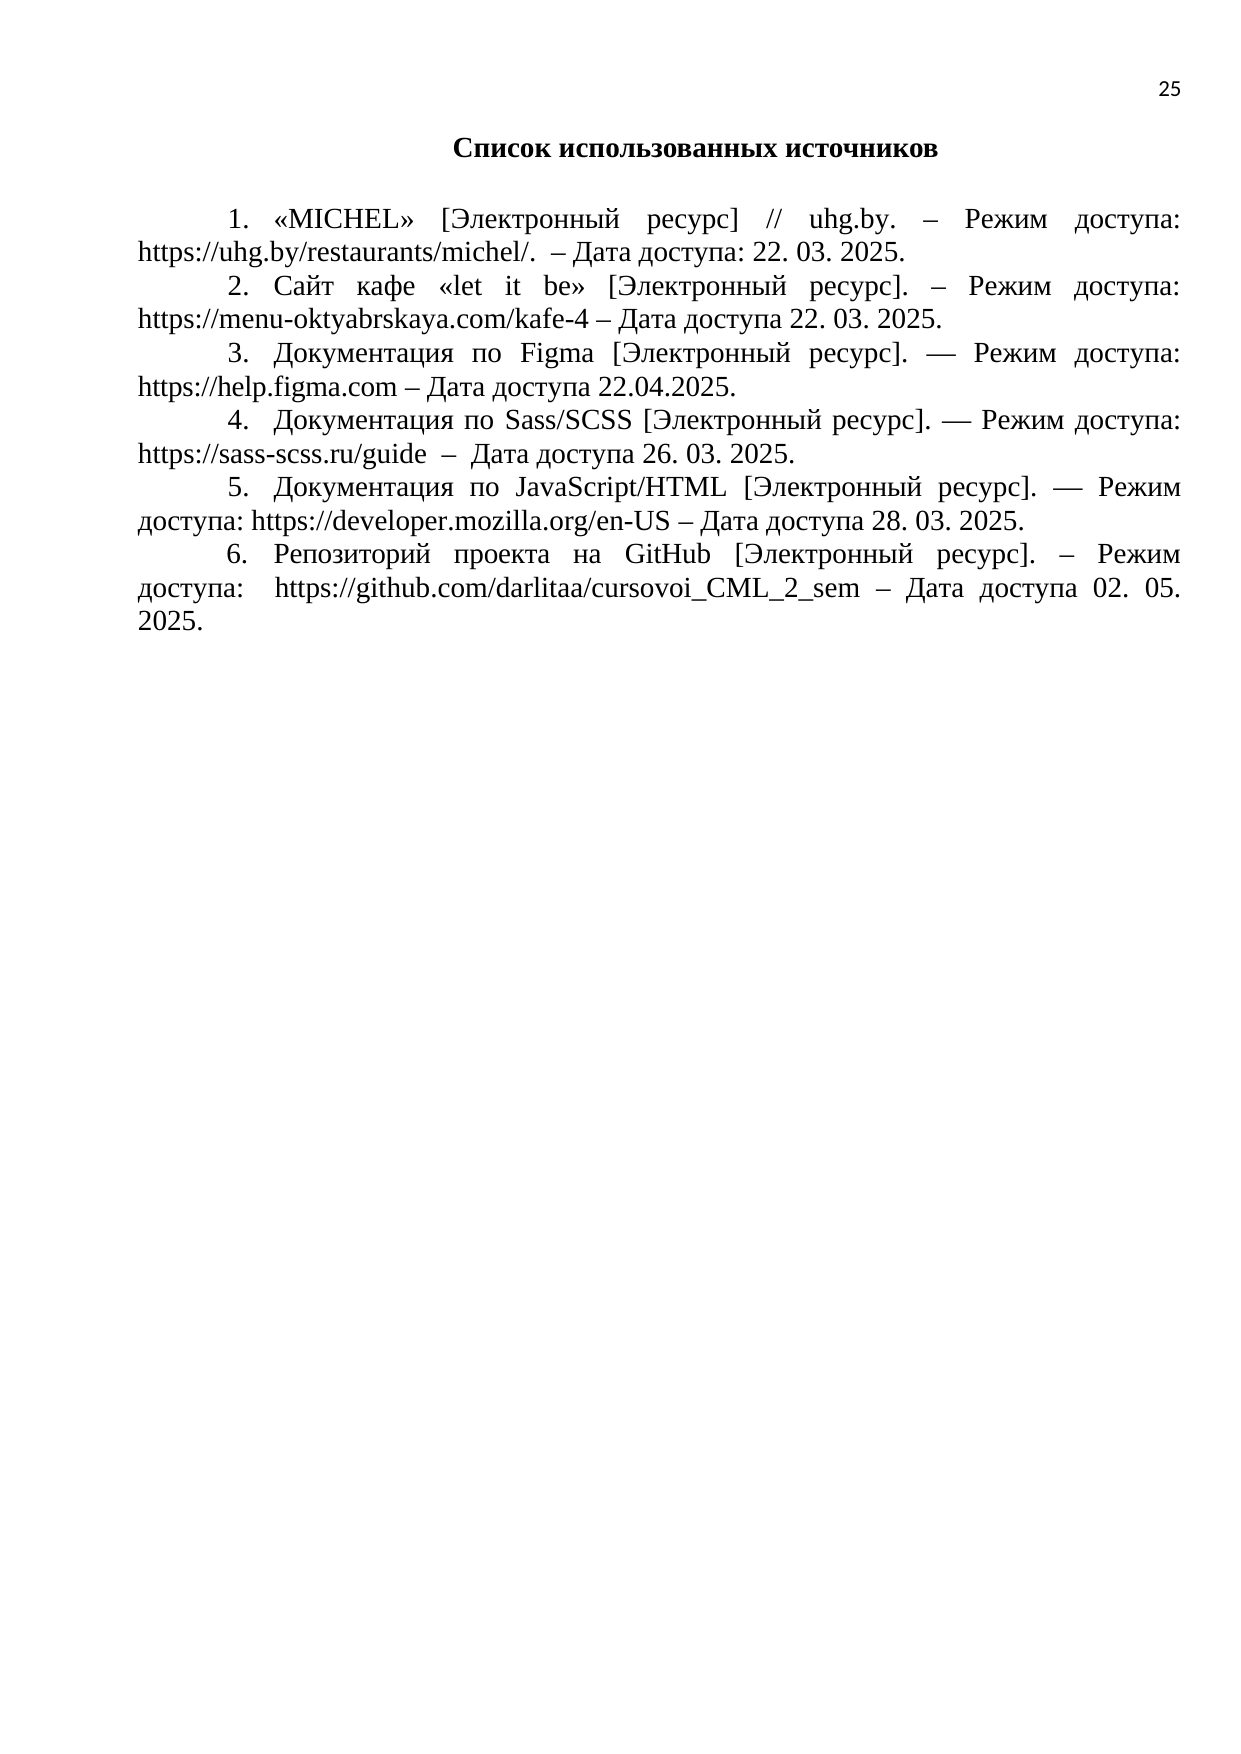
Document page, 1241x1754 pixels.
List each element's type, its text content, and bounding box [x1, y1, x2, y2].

list Сайт кафе «let it be» [Электронный ресурс]. – Режим доступа: https://menu-oktyabrskaya.com/kafe-4 – Дата доступа 22. 03. 2025. [138, 268, 1181, 335]
list Репозиторий проекта на GitHub [Электронный ресурс]. – Режим доступа: https://github.com/darlitaa/cursovoi_CML_2_sem – Дата доступа 02. 05. 2025. [138, 536, 1181, 637]
list Документация по Figma [Электронный ресурс]. — Режим доступа: https://help.figma.com – Дата доступа 22.04.2025. [138, 335, 1181, 402]
text Список использованных источников [136, 130, 1181, 163]
list Документация по Sass/SCSS [Электронный ресурс]. — Режим доступа: https://sass-scss.ru/guide – Дата доступа 26. 03. 2025. [138, 402, 1181, 469]
list «MICHEL» [Электронный ресурс] // uhg.by. – Режим доступа: https://uhg.by/restaurants/michel/. – Дата доступа: 22. 03. 2025. [138, 201, 1181, 268]
list Документация по JavaScript/HTML [Электронный ресурс]. — Режим доступа: https://developer.mozilla.org/en-US – Дата доступа 28. 03. 2025. [138, 469, 1181, 536]
